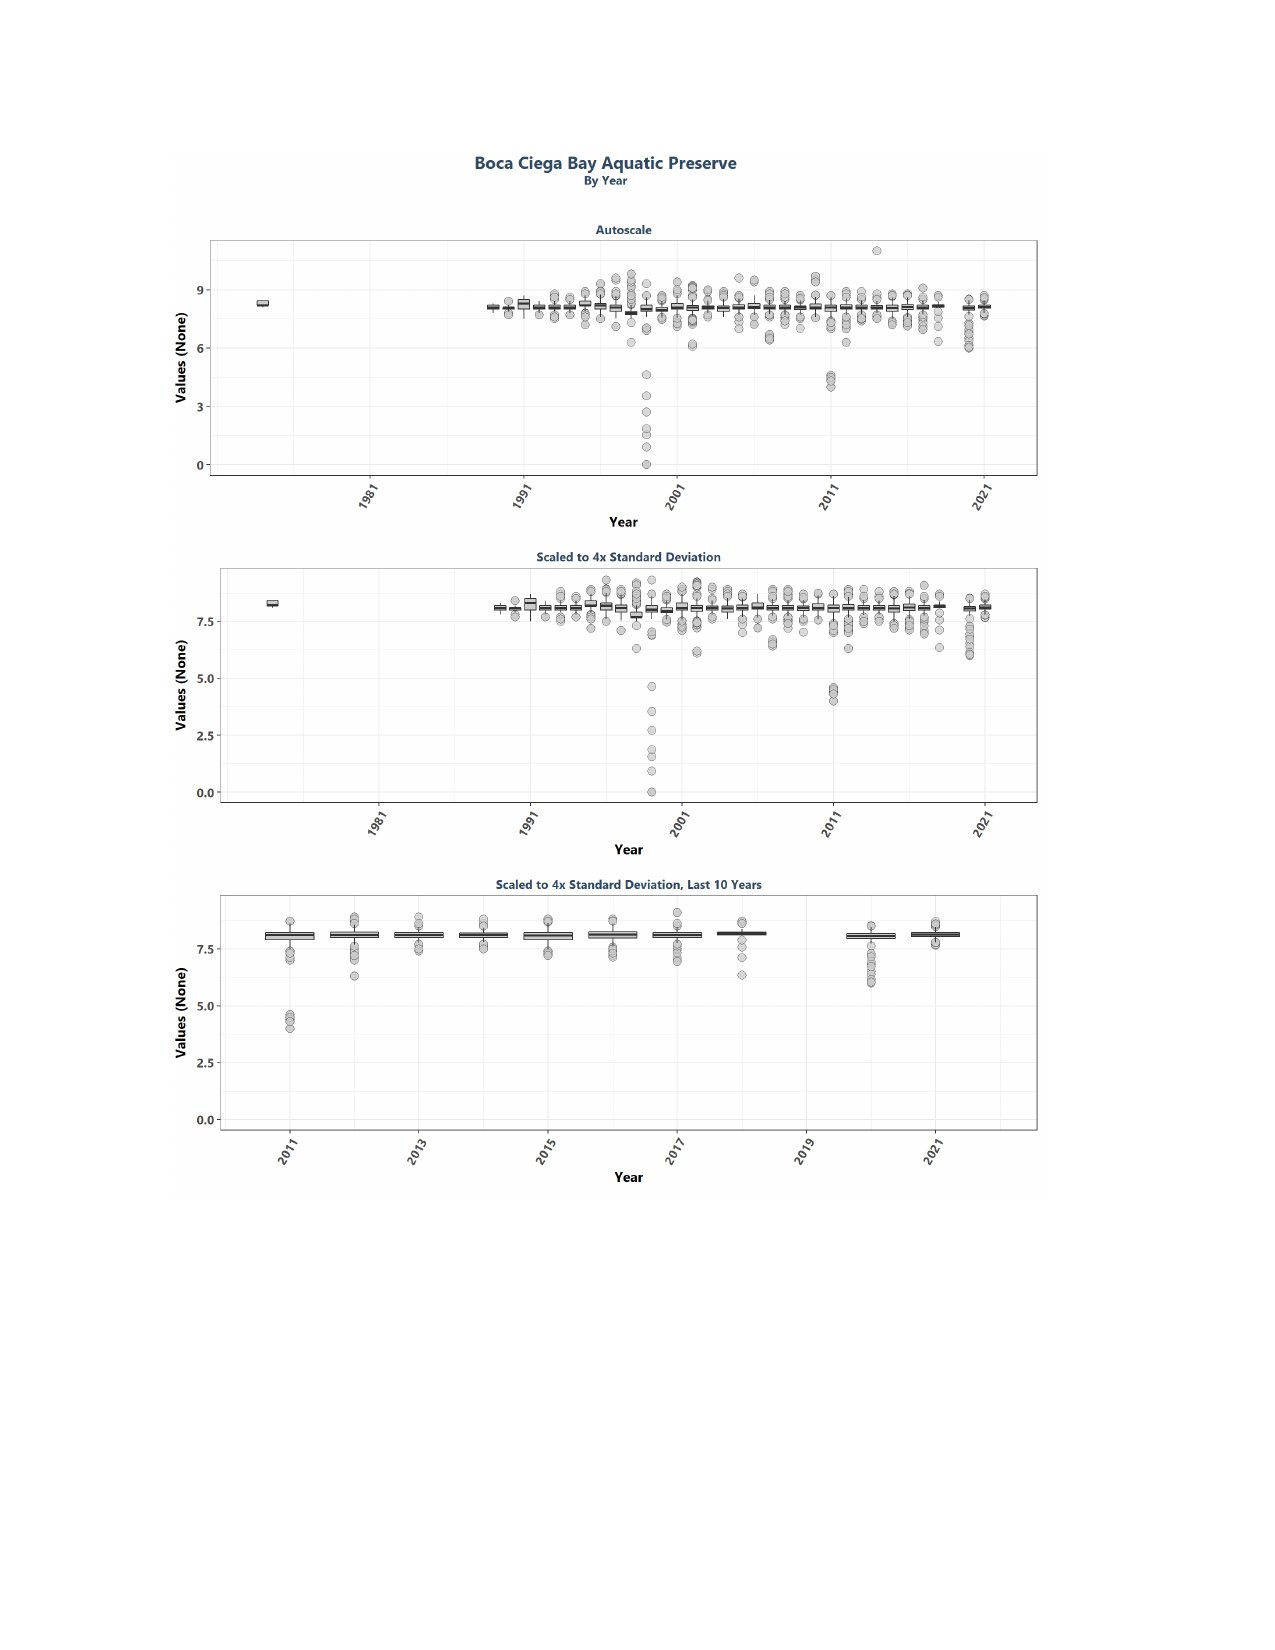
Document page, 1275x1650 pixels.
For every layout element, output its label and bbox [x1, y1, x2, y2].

picture [168, 150, 1044, 1200]
